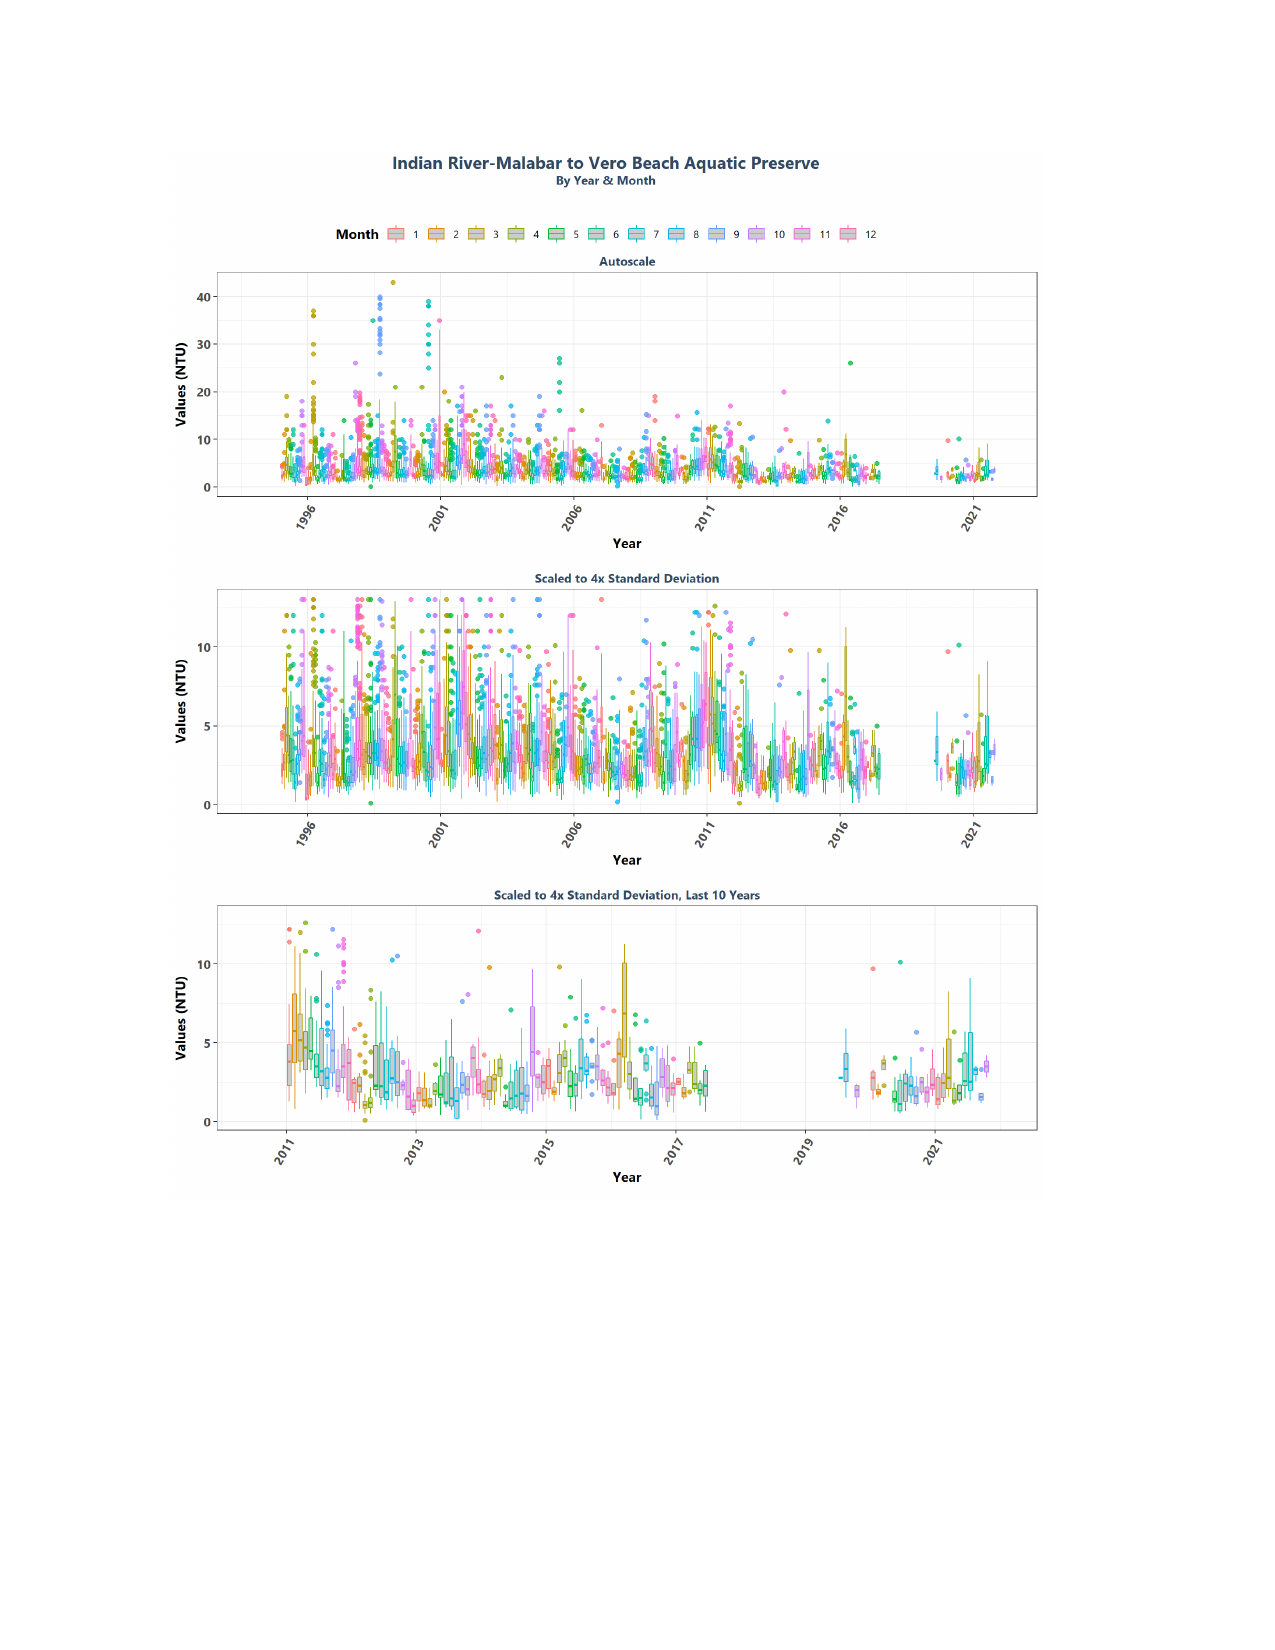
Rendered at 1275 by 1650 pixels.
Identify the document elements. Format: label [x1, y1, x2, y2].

picture [168, 150, 1044, 1200]
